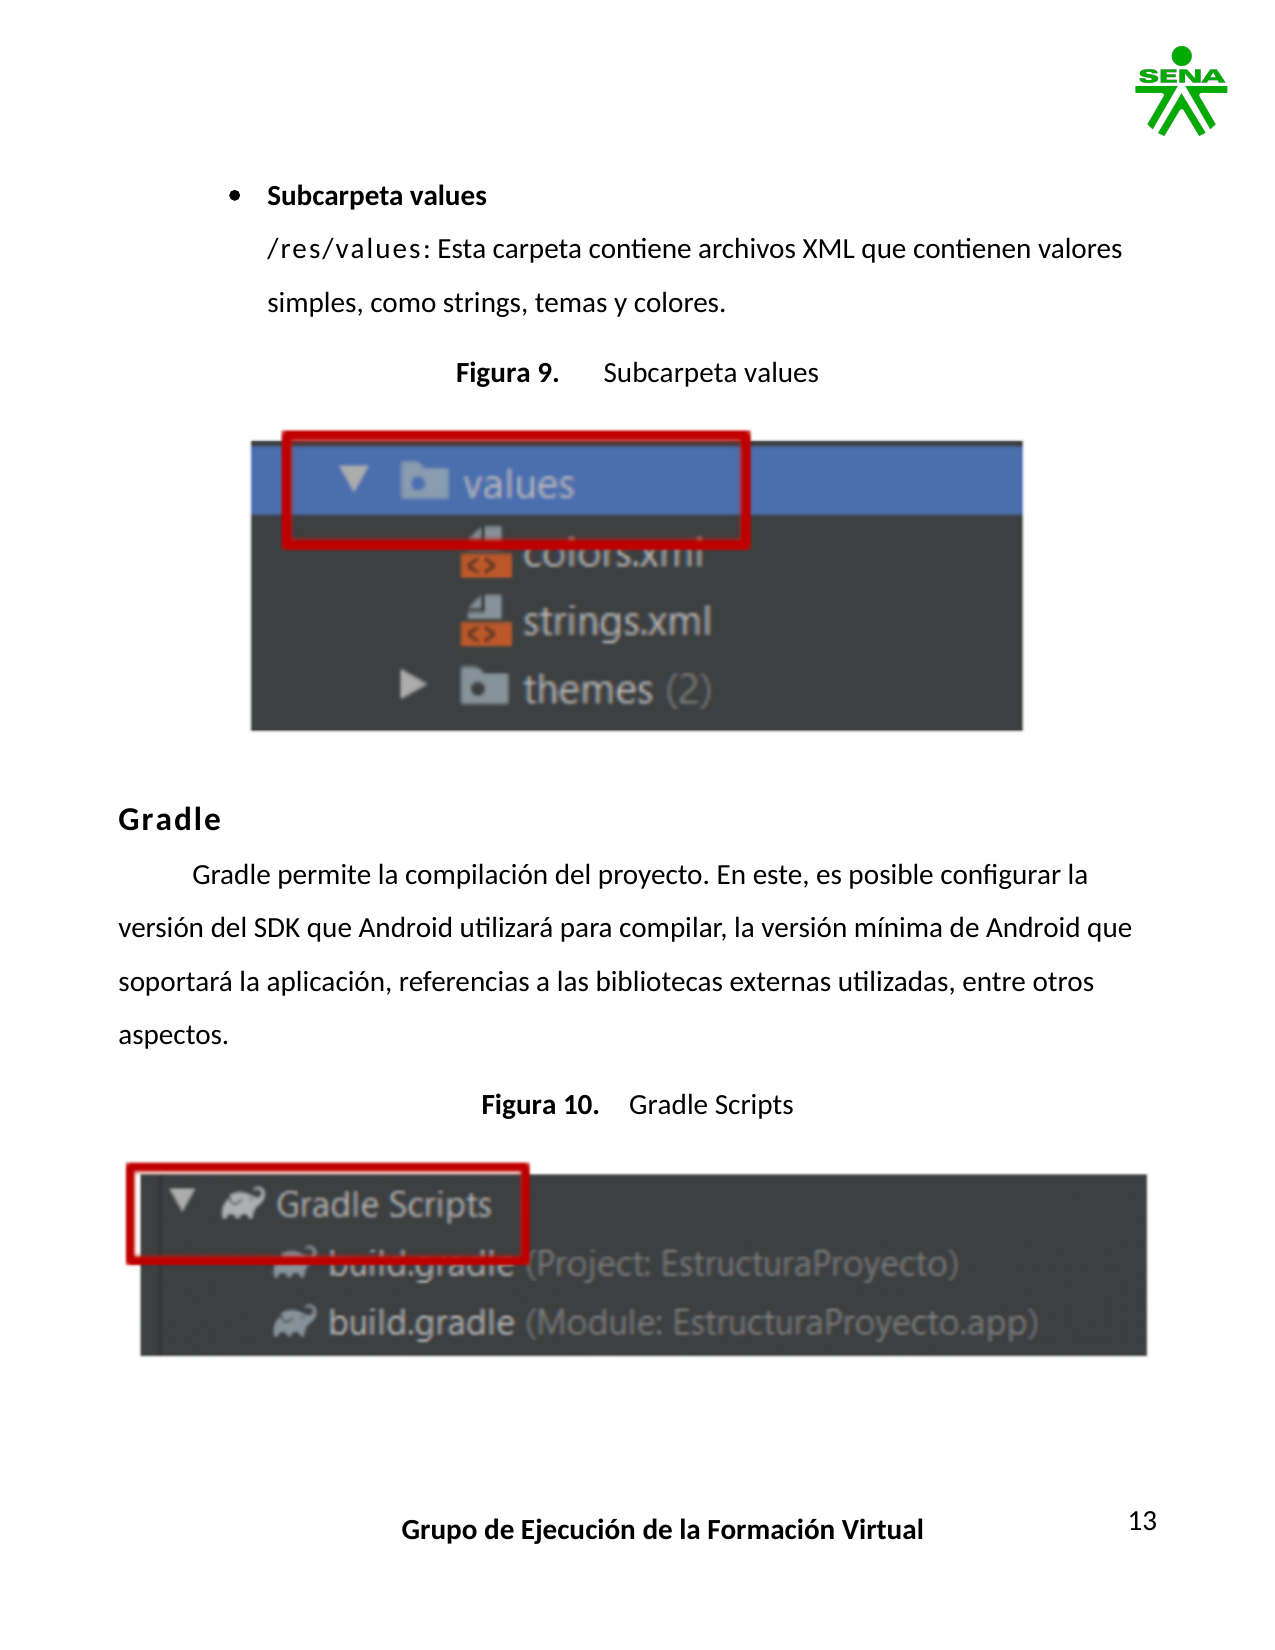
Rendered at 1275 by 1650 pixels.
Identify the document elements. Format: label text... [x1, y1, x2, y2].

picture [1135, 46, 1228, 136]
list /res/values: Esta carpeta contiene archivos XML que contienen valores simples, como strings, temas y colores. [267, 231, 1157, 320]
text Subcarpeta values [118, 354, 1157, 390]
text Gradle Scripts [118, 1086, 1157, 1122]
list Subcarpeta values [229, 177, 1157, 213]
picture [243, 424, 1033, 743]
picture [118, 1156, 1157, 1364]
subtitle Gradle [118, 798, 1157, 839]
text Gradle permite la compilación del proyecto. En este, es posible configurar la versión del SDK que Android utilizará para compilar, la versión mínima de Android que soportará la aplicación, referencias a las bibliotecas externas utilizadas, entre otros aspectos. [118, 856, 1157, 1052]
